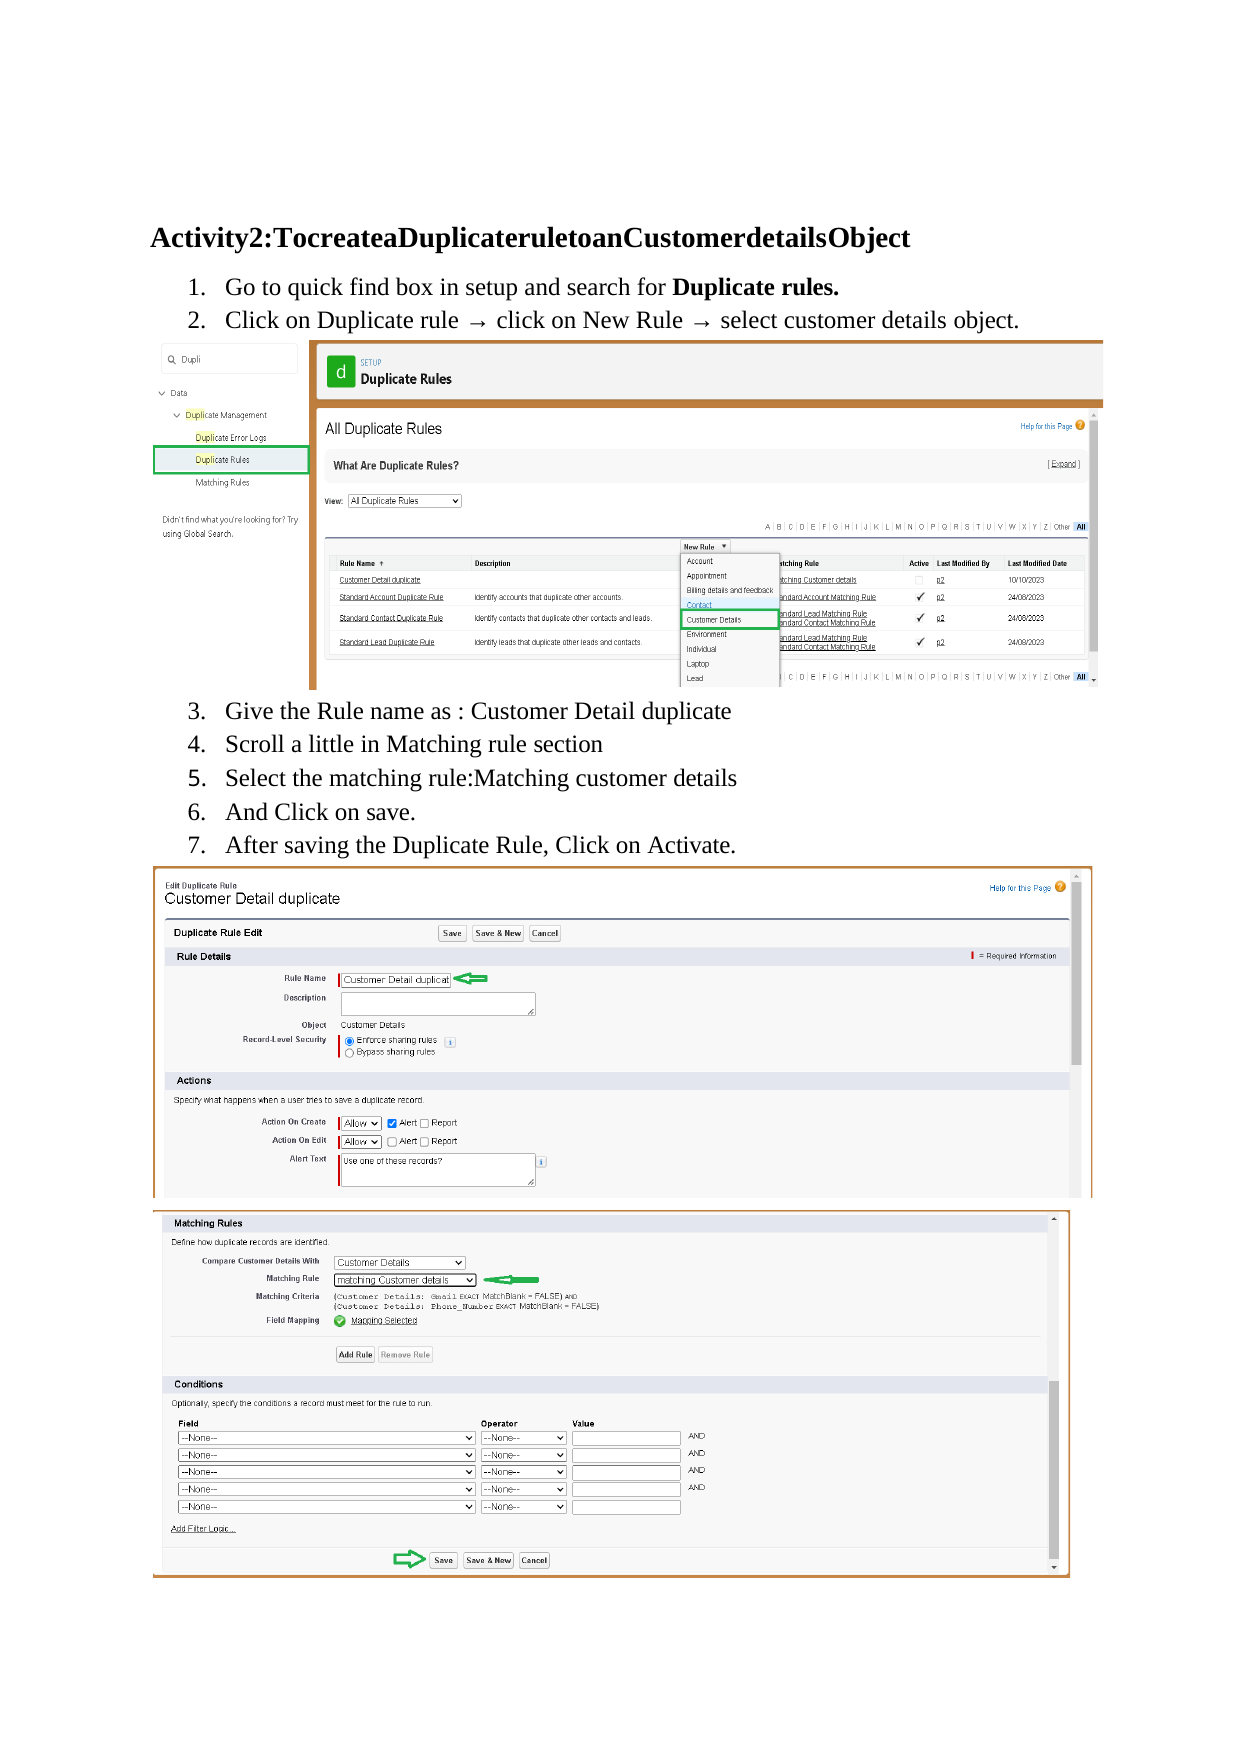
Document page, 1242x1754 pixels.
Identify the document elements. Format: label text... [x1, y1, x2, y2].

picture [153, 1210, 1071, 1578]
list Click on Duplicate rule → click on New Rule → select customer details object. [187, 305, 1179, 333]
list Go to quick find box in setup and search for Duplicate rules. [187, 272, 1179, 300]
list Select the matching rule:Matching customer details [187, 762, 1179, 793]
subtitle Activity2:TocreateaDuplicateruletoanCustomerdetailsObject [150, 221, 1179, 254]
list Scroll a little in Matching rule section [187, 729, 1179, 758]
list And Click on save. [187, 797, 1179, 826]
picture [153, 866, 1093, 1198]
picture [153, 340, 1104, 690]
list After saving the Duplicate Rule, Click on Activate. [187, 831, 1179, 859]
